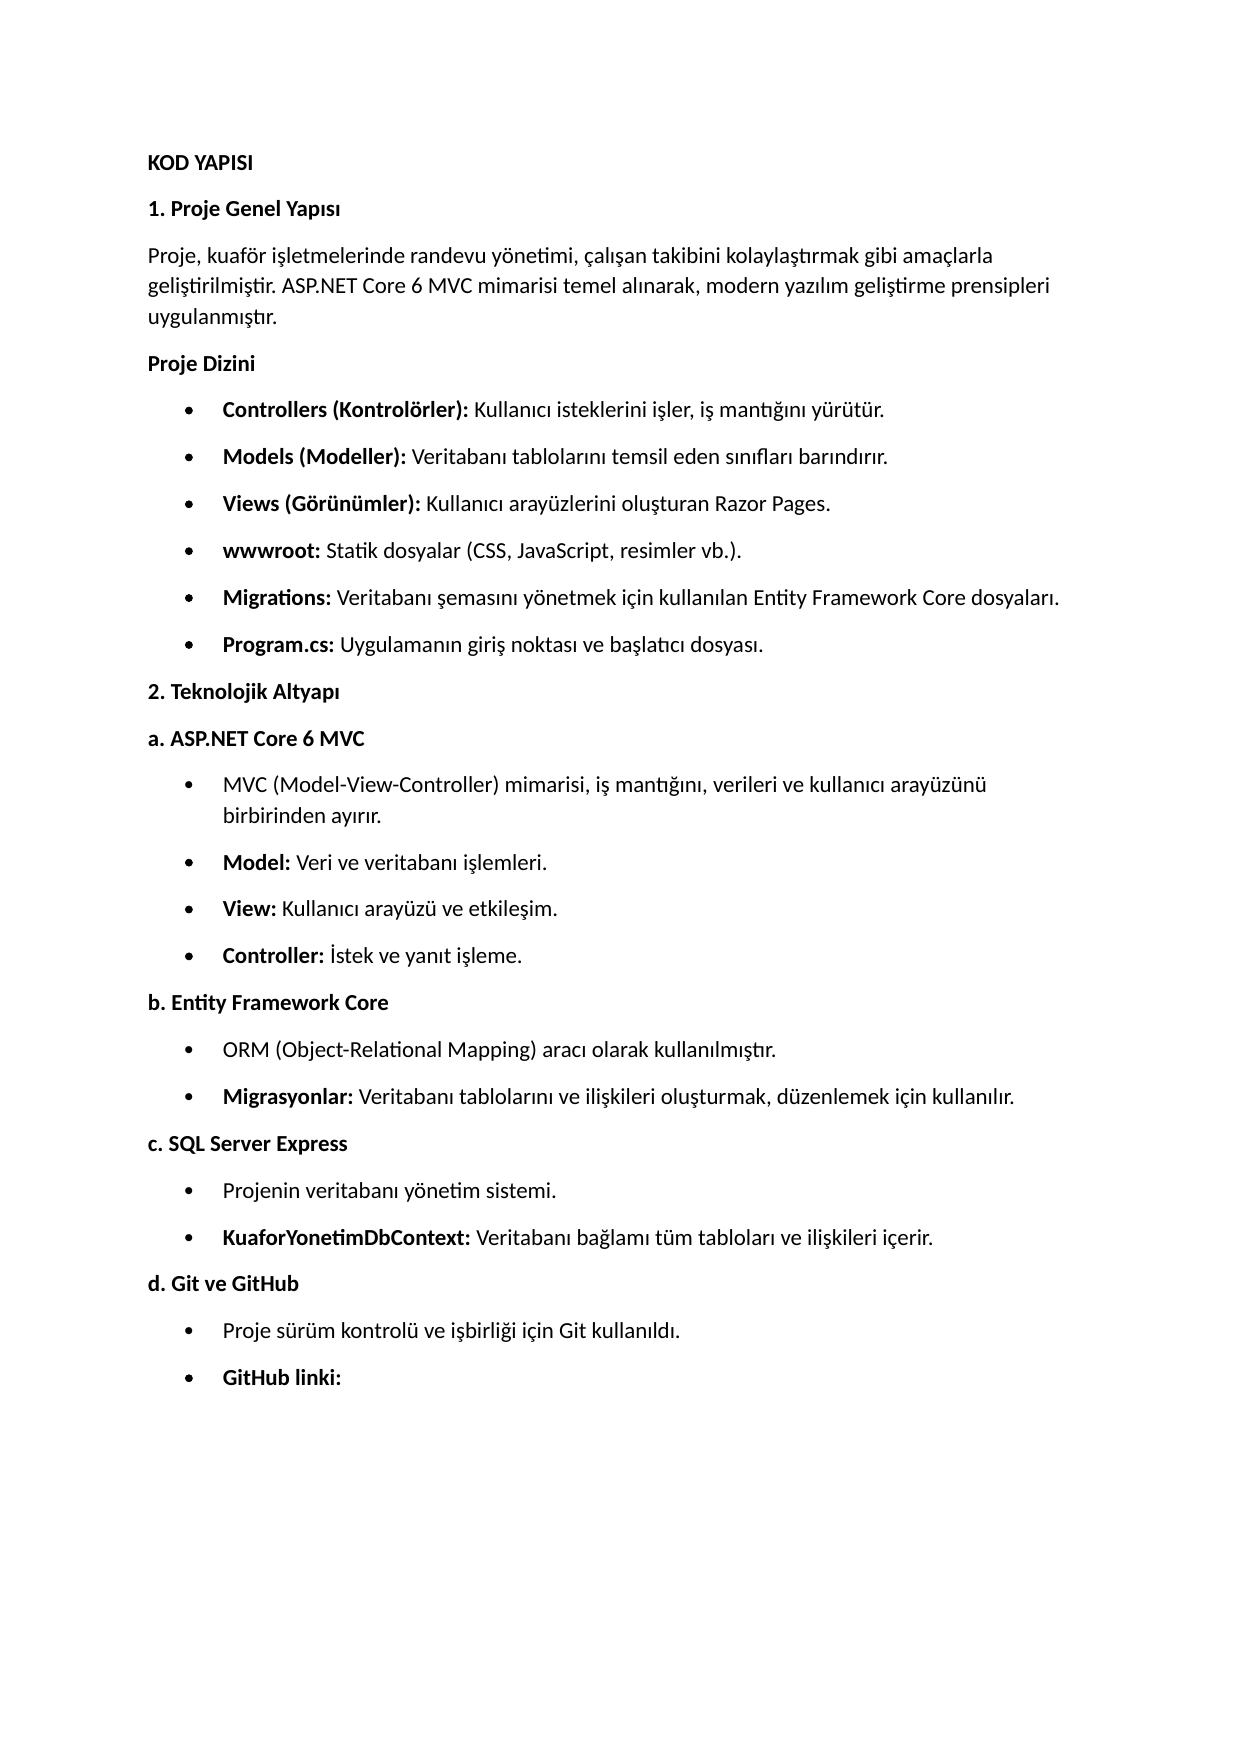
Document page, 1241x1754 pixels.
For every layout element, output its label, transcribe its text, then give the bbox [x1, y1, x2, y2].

text a. ASP.NET Core 6 MVC [148, 724, 1093, 752]
list wwwroot: Statik dosyalar (CSS, JavaScript, resimler vb.). [185, 536, 1093, 564]
text KOD YAPISI [148, 148, 1093, 176]
text c. SQL Server Express [148, 1129, 1093, 1157]
list Models (Modeller): Veritabanı tablolarını temsil eden sınıfları barındırır. [185, 442, 1093, 470]
text Proje Dizini [148, 349, 1093, 377]
list Migrations: Veritabanı şemasını yönetmek için kullanılan Entity Framework Core dosyaları. [185, 583, 1093, 611]
text b. Entity Framework Core [148, 988, 1093, 1016]
list Views (Görünümler): Kullanıcı arayüzlerini oluşturan Razor Pages. [185, 489, 1093, 517]
list ORM (Object-Relational Mapping) aracı olarak kullanılmıştır. [185, 1035, 1093, 1063]
list Model: Veri ve veritabanı işlemleri. [185, 848, 1093, 876]
list GitHub linki: [185, 1363, 1093, 1391]
list Proje sürüm kontrolü ve işbirliği için Git kullanıldı. [185, 1316, 1093, 1344]
text 1. Proje Genel Yapısı [148, 194, 1093, 222]
text Proje, kuaför işletmelerinde randevu yönetimi, çalışan takibini kolaylaştırmak gibi amaçlarla geliştirilmiştir. ASP.NET Core 6 MVC mimarisi temel alınarak, modern yazılım geliştirme prensipleri uygulanmıştır. [148, 241, 1093, 330]
list MVC (Model-View-Controller) mimarisi, iş mantığını, verileri ve kullanıcı arayüzünü birbirinden ayırır. [185, 771, 1093, 829]
list KuaforYonetimDbContext: Veritabanı bağlamı tüm tabloları ve ilişkileri içerir. [185, 1223, 1093, 1251]
text d. Git ve GitHub [148, 1269, 1093, 1297]
text 2. Teknolojik Altyapı [148, 677, 1093, 705]
list Controller: İstek ve yanıt işleme. [185, 941, 1093, 969]
list Program.cs: Uygulamanın giriş noktası ve başlatıcı dosyası. [185, 630, 1093, 658]
list Migrasyonlar: Veritabanı tablolarını ve ilişkileri oluşturmak, düzenlemek için kullanılır. [185, 1082, 1093, 1110]
list View: Kullanıcı arayüzü ve etkileşim. [185, 894, 1093, 922]
list Controllers (Kontrolörler): Kullanıcı isteklerini işler, iş mantığını yürütür. [185, 396, 1093, 423]
list Projenin veritabanı yönetim sistemi. [185, 1176, 1093, 1204]
